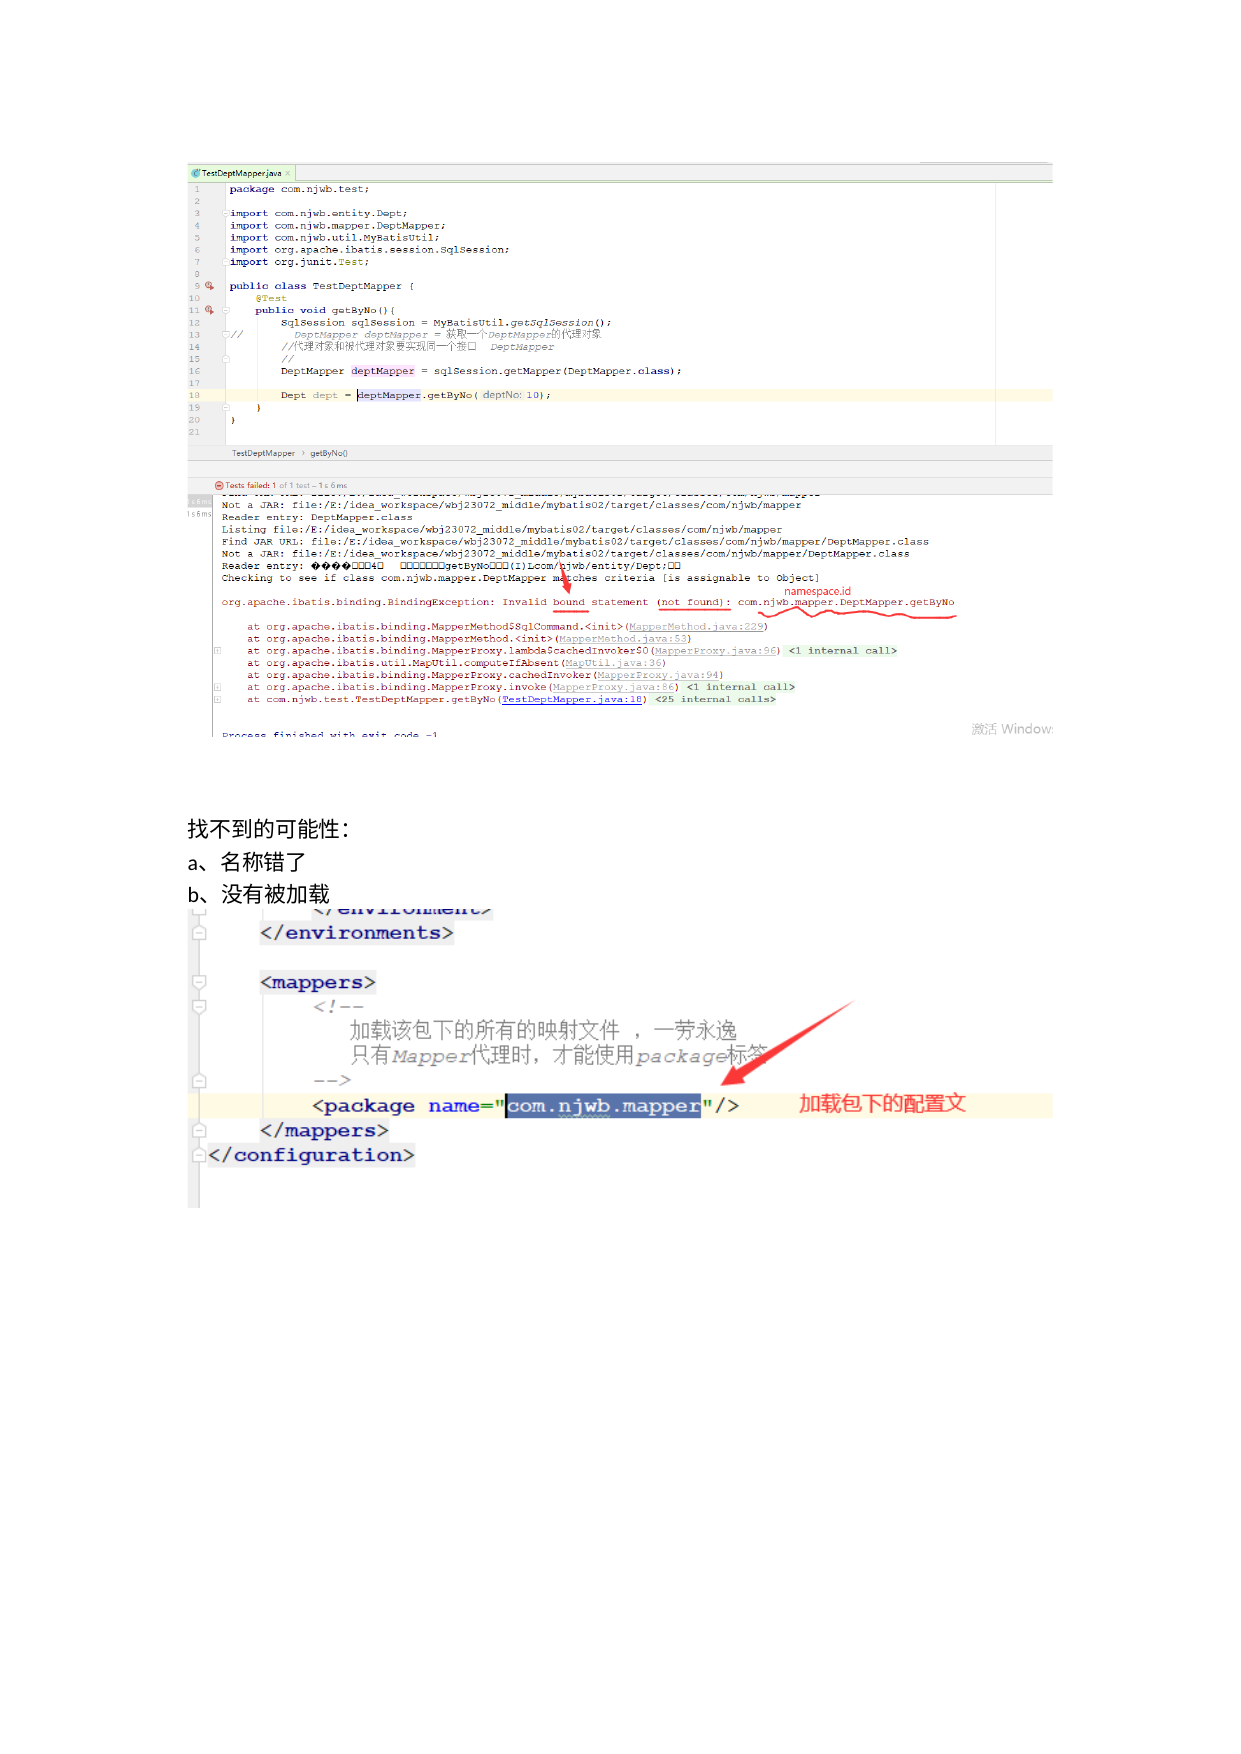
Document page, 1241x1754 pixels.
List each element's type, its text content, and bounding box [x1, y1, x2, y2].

picture [187, 162, 1053, 737]
text 找不到的可能性： [187, 812, 1053, 844]
text b、没有被加载 [187, 877, 1053, 909]
picture [187, 909, 1053, 1208]
text a、名称错了 [187, 844, 1053, 877]
